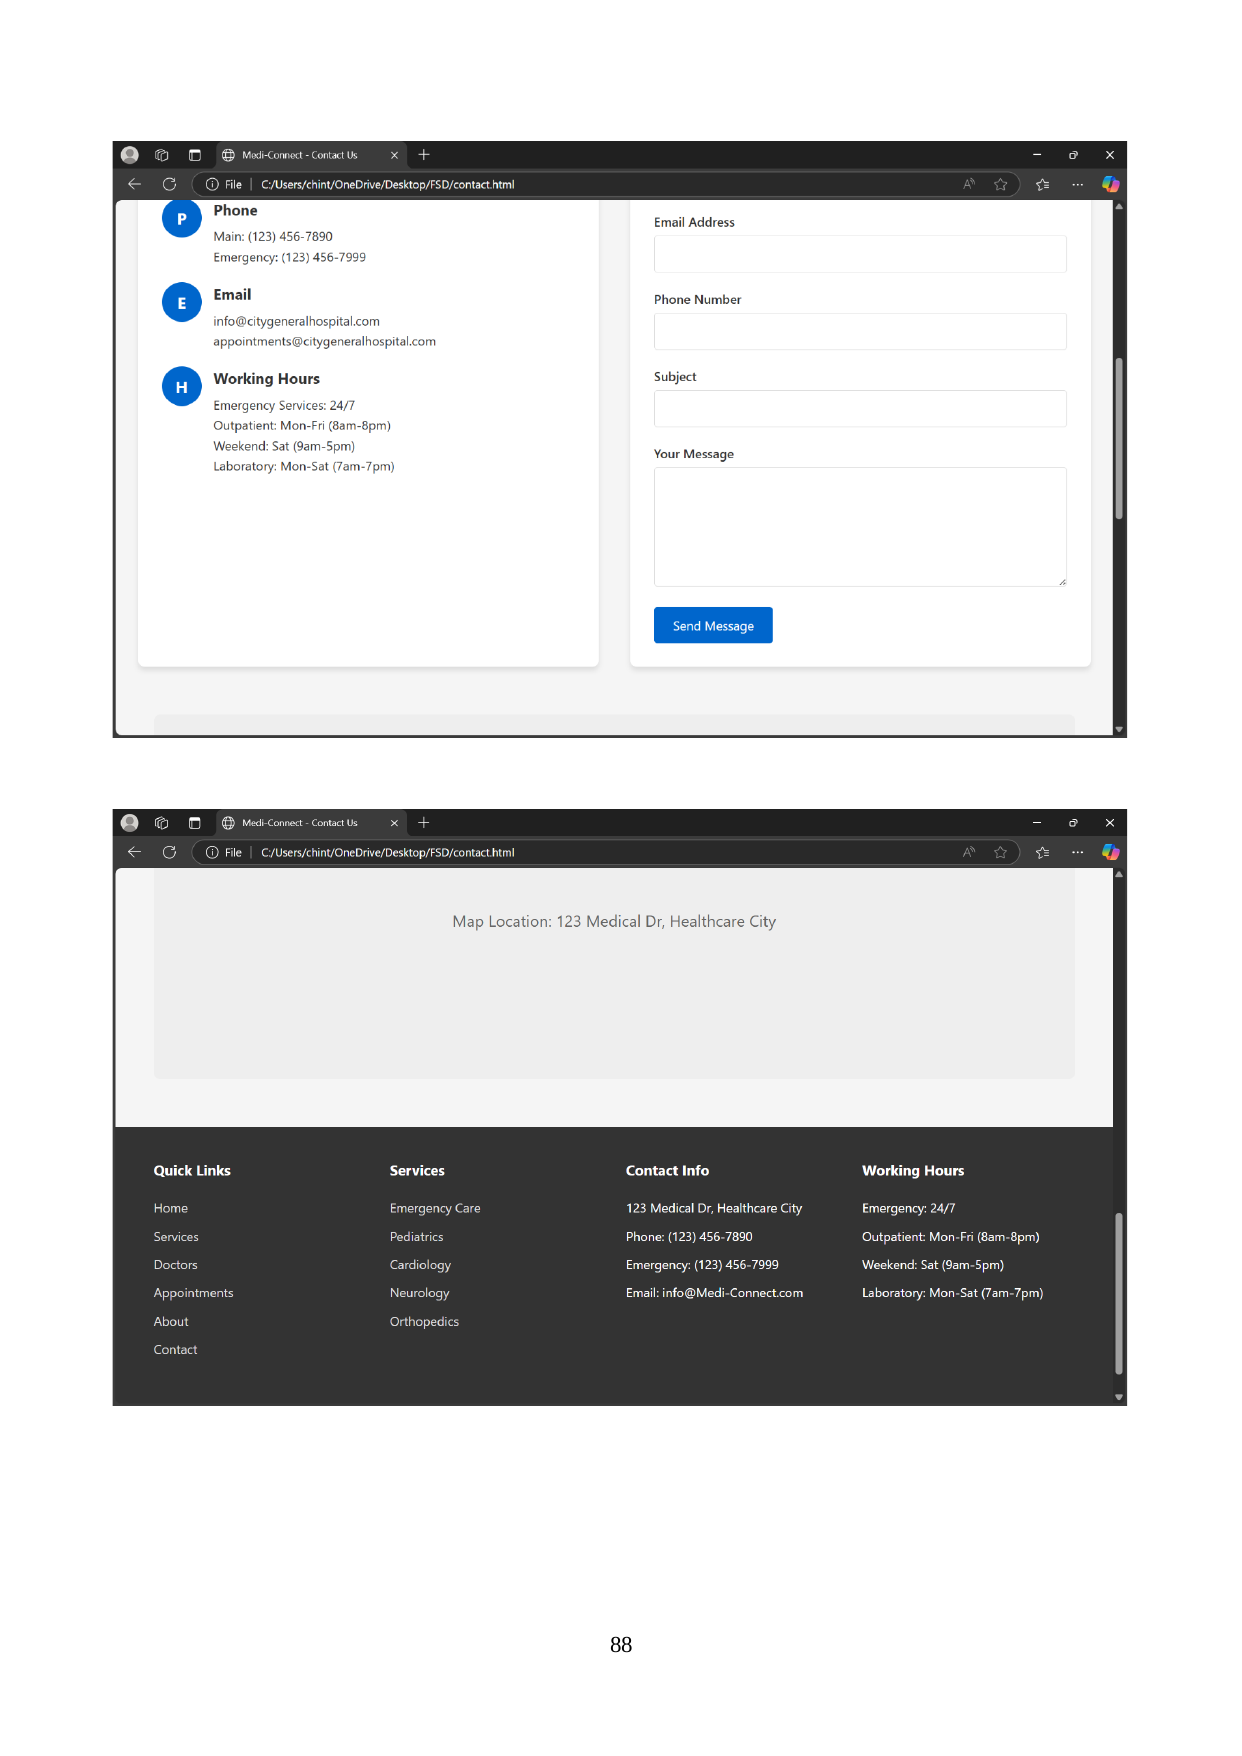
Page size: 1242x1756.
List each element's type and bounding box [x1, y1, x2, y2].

picture [112, 141, 1128, 738]
picture [112, 809, 1128, 1406]
